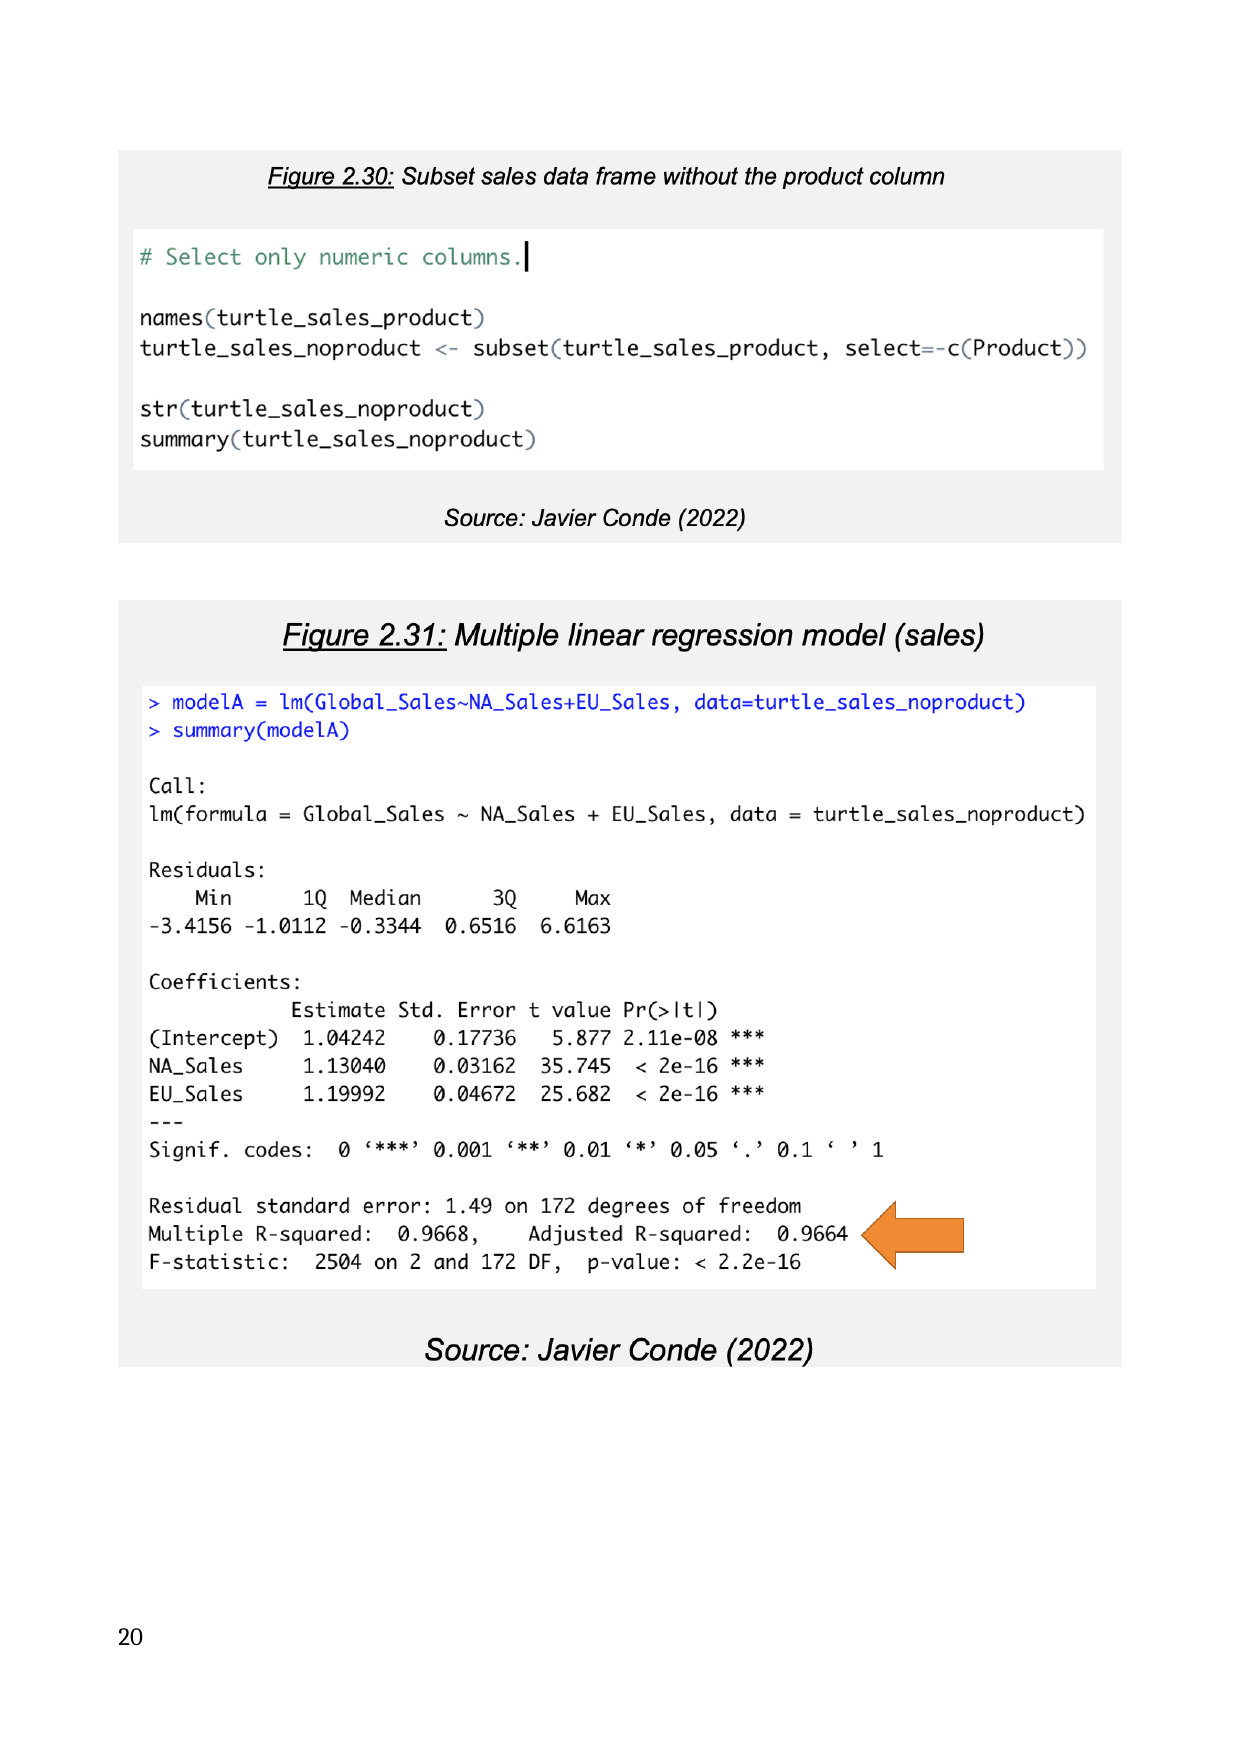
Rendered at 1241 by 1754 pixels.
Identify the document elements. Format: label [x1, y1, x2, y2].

picture [118, 600, 1122, 1367]
picture [118, 150, 1122, 543]
